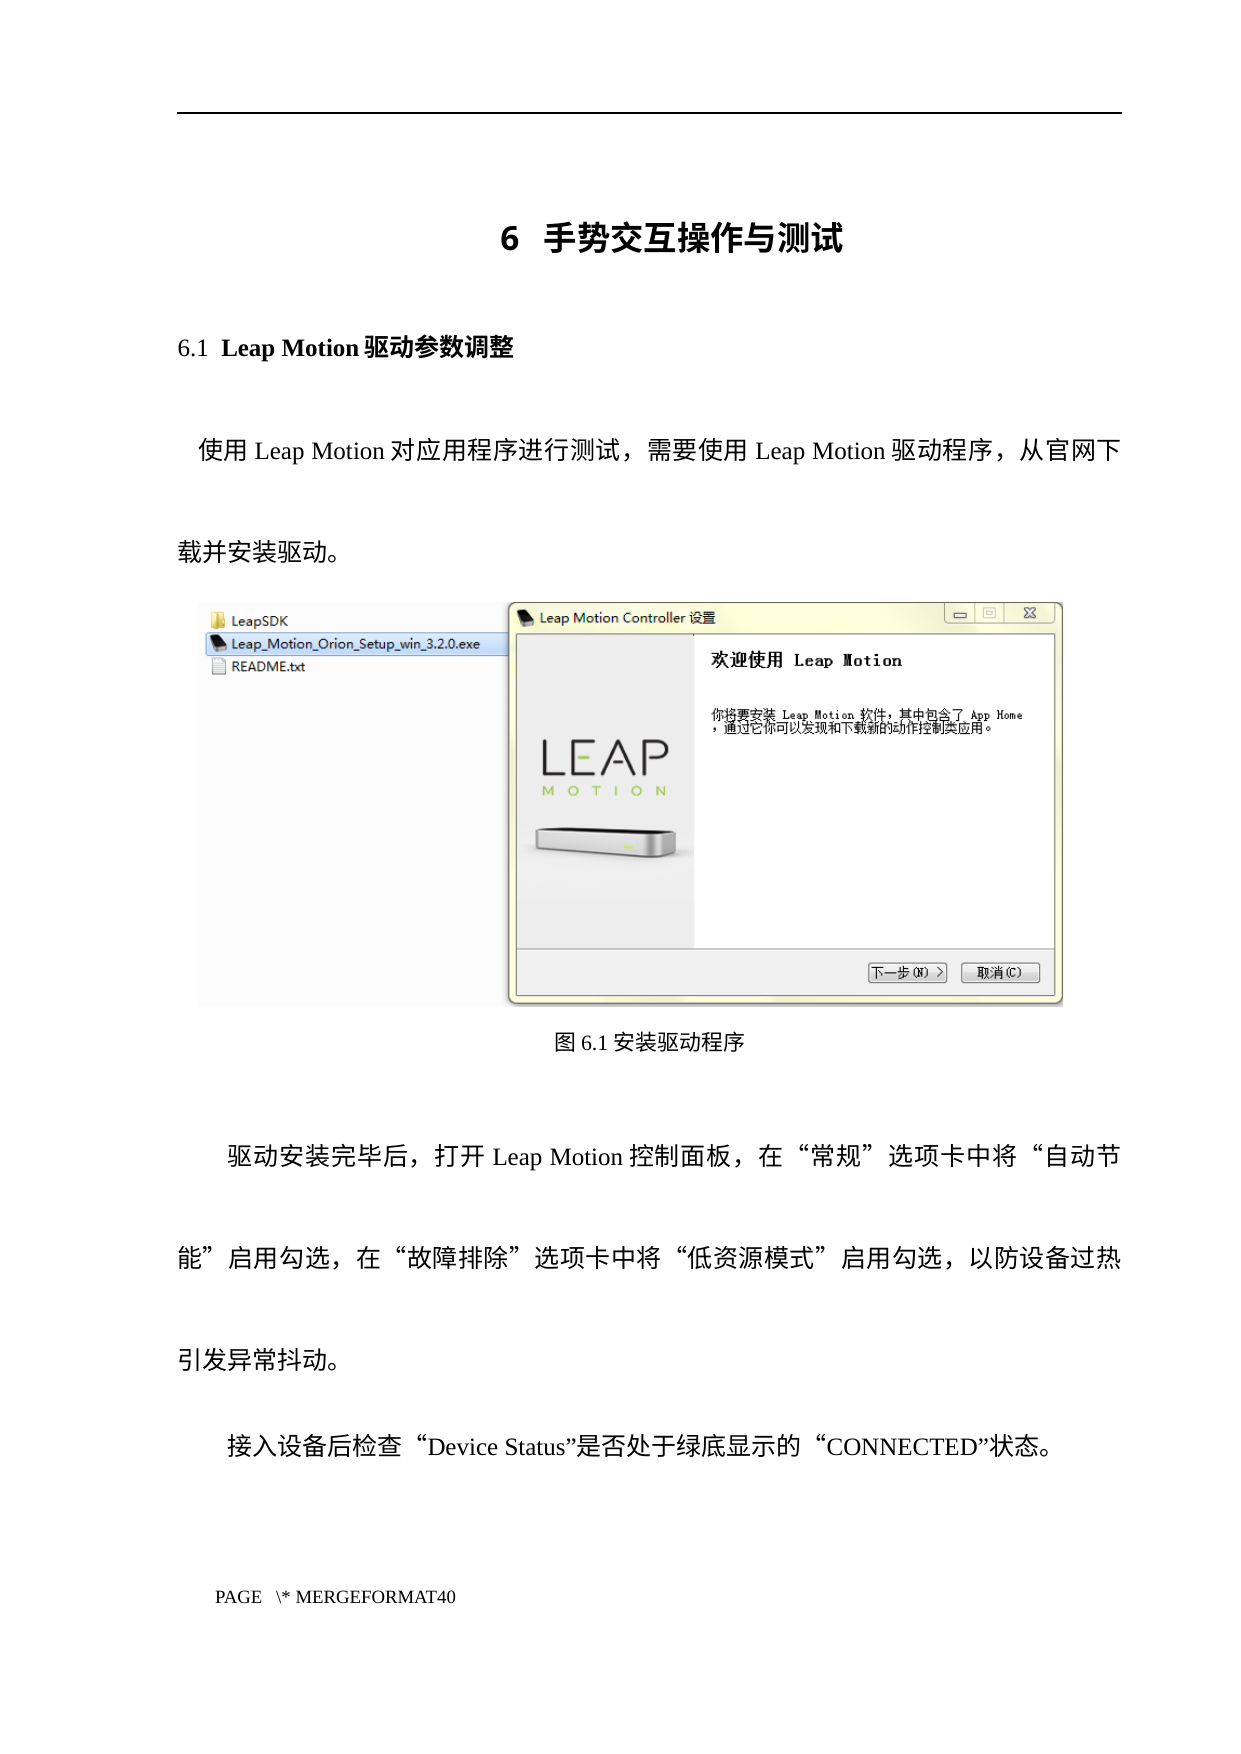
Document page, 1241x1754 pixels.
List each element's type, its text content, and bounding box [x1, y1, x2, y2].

subtitle Leap Motion驱动参数调整 [177, 311, 1122, 379]
text 图6.1 安装驱动程序 [177, 1024, 1122, 1058]
subtitle 手势交互操作与测试 [221, 202, 1122, 270]
text 接入设备后检查“Device Status”是否处于绿底显示的“CONNECTED”状态。 [177, 1410, 1122, 1478]
text 驱动安装完毕后，打开Leap Motion控制面板，在“常规”选项卡中将“自动节能”启用勾选，在“故障排除”选项卡中将“低资源模式”启用勾选，以防设备过热引发异常抖动。 [177, 1121, 1122, 1392]
text 使用Leap Motion对应用程序进行测试，需要使用Leap Motion驱动程序，从官网下载并安装驱动。 [177, 414, 1122, 584]
picture [198, 602, 1064, 1007]
